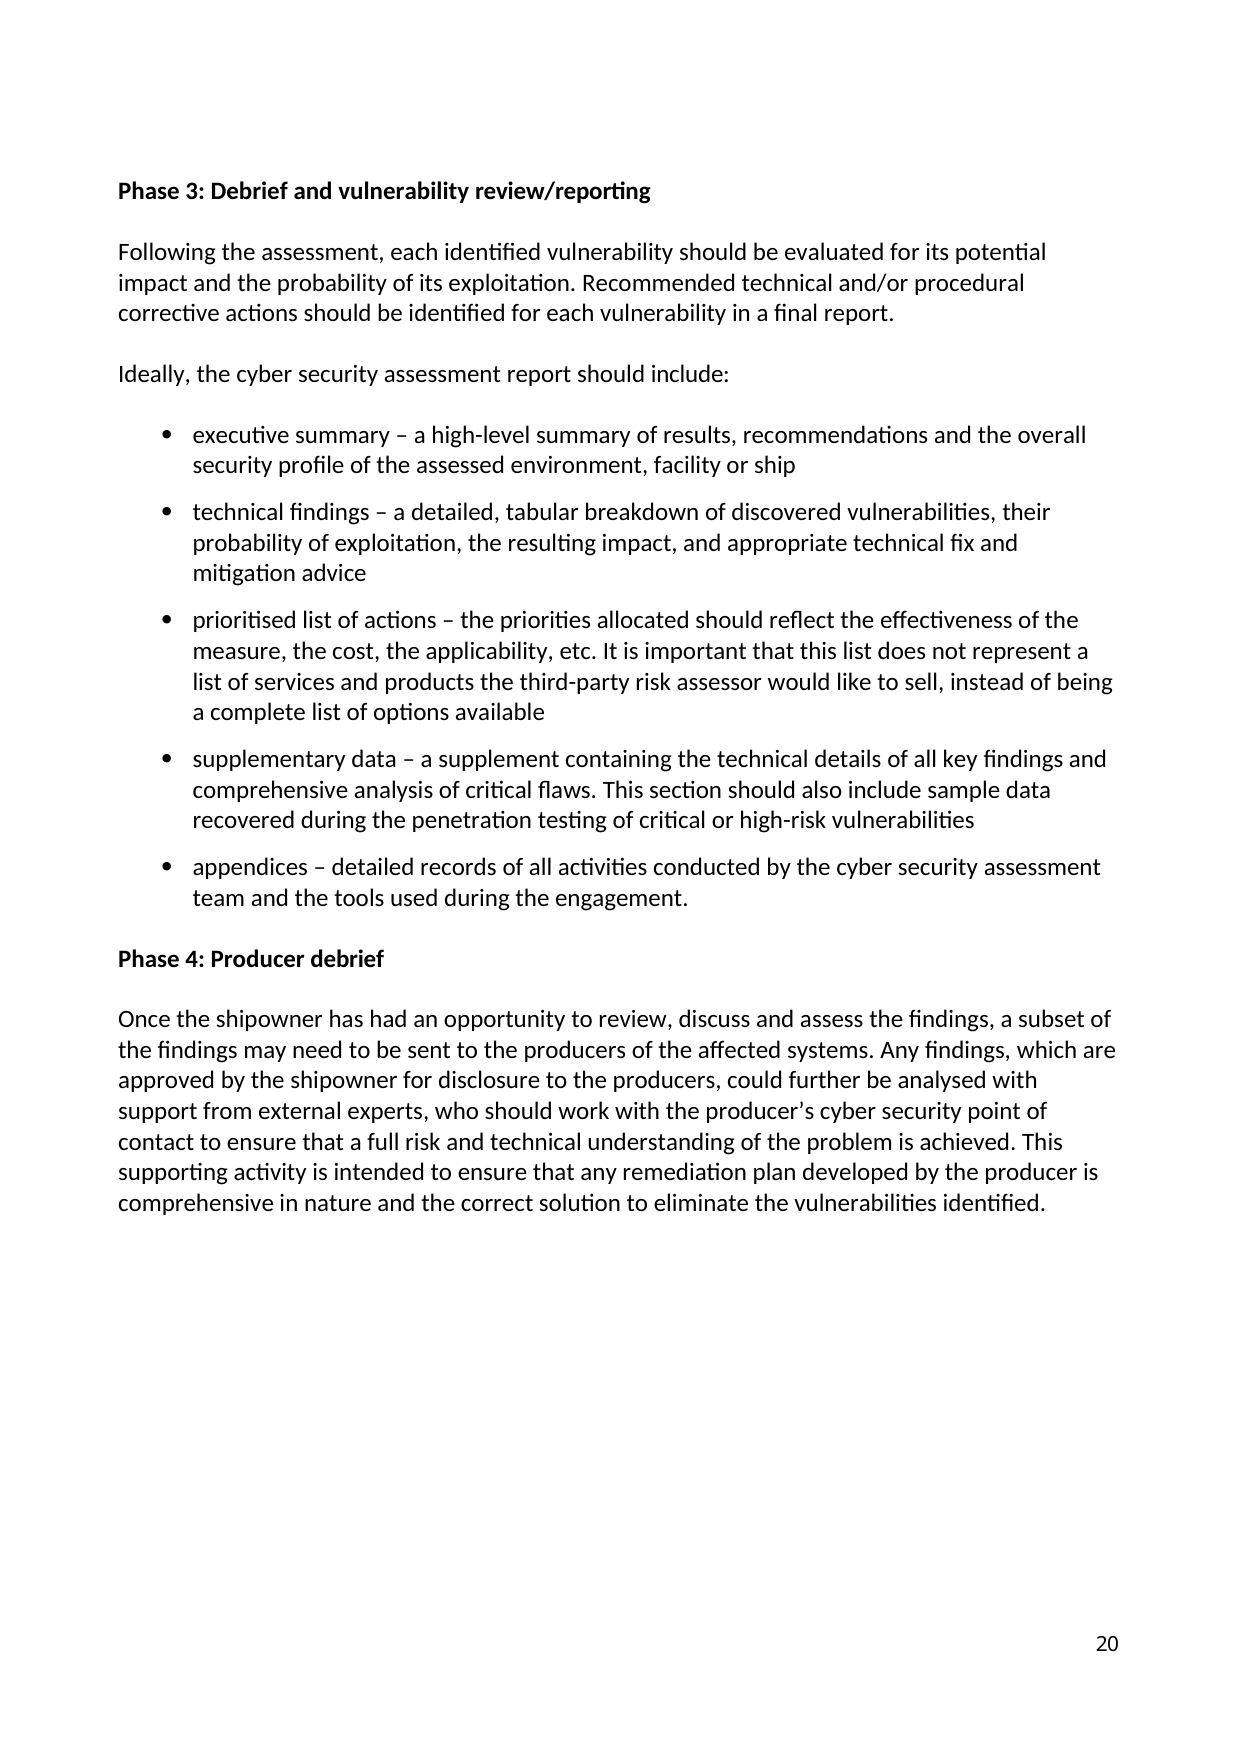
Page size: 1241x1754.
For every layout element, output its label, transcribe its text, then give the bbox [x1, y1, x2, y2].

text Once the shipowner has had an opportunity to review, discuss and assess the findings, a subset of the findings may need to be sent to the producers of the affected systems. Any findings, which are approved by the shipowner for disclosure to the producers, could further be analysed with support from external experts, who should work with the producer’s cyber security point of contact to ensure that a full risk and technical understanding of the problem is achieved. This supporting activity is intended to ensure that any remediation plan developed by the producer is comprehensive in nature and the correct solution to eliminate the vulnerabilities identified. [118, 1004, 1117, 1217]
list executive summary – a high-level summary of results, recommendations and the overall security profile of the assessed environment, facility or ship [162, 419, 1087, 480]
subtitle Phase 4: Producer debrief [118, 943, 1194, 973]
subtitle Phase 3: Debrief and vulnerability review/reporting [118, 175, 1194, 206]
text Following the assessment, each identified vulnerability should be evaluated for its potential impact and the probability of its exploitation. Recommended technical and/or procedural corrective actions should be identified for each vulnerability in a final report. [118, 236, 1111, 328]
text Ideally, the cyber security assessment report should include: [118, 358, 1194, 389]
list supplementary data – a supplement containing the technical details of all key findings and comprehensive analysis of critical flaws. This section should also include sample data recovered during the penetration testing of critical or high-risk vulnerabilities [162, 743, 1108, 835]
list appendices – detailed records of all activities conducted by the cyber security assessment team and the tools used during the engagement. [162, 852, 1102, 913]
list technical findings – a detailed, tabular breakdown of discovered vulnerabilities, their probability of exploitation, the resulting impact, and appropriate technical fix and mitigation advice [162, 496, 1052, 588]
list prioritised list of actions – the priorities allocated should reflect the effectiveness of the measure, the cost, the applicability, etc. It is important that this list does not represent a list of services and products the third-party risk assessor would like to sell, instead of being a complete list of options available [162, 605, 1114, 727]
